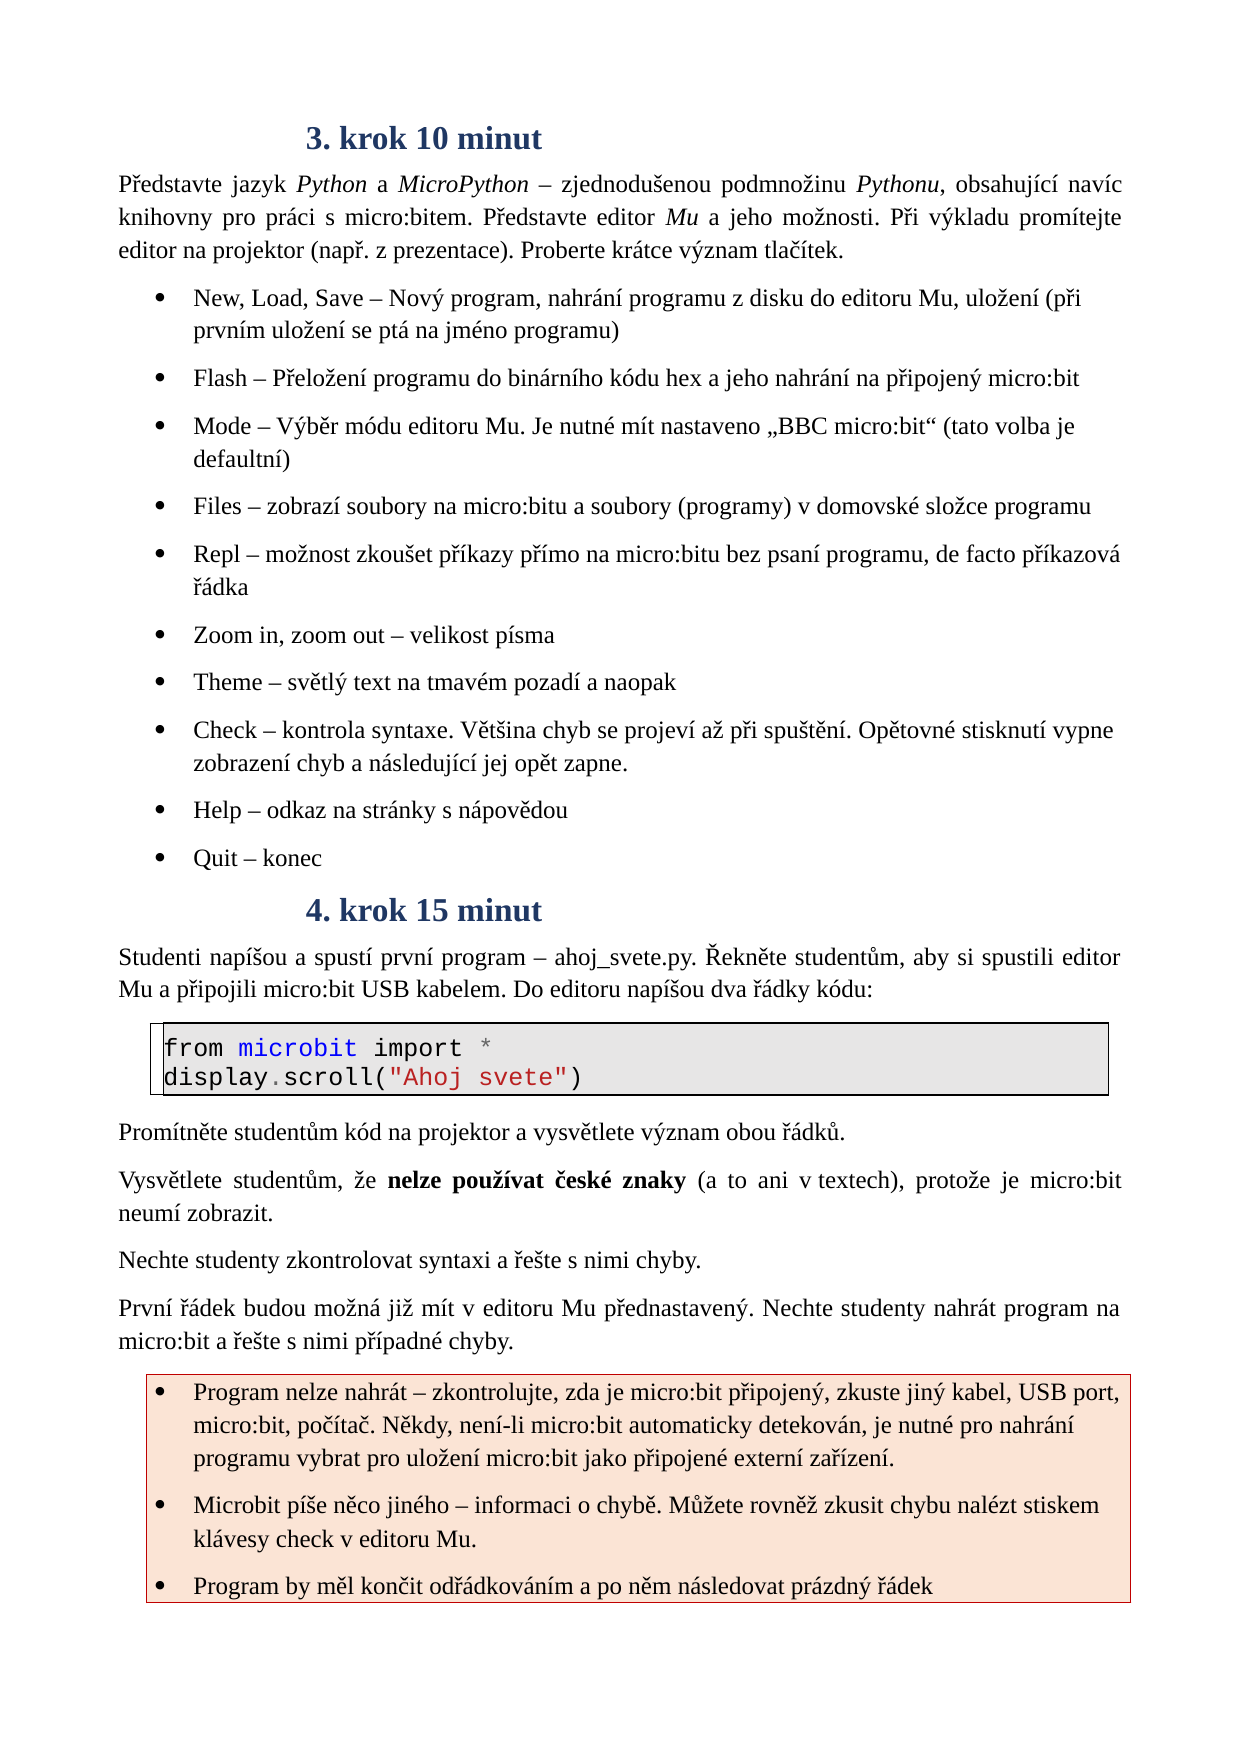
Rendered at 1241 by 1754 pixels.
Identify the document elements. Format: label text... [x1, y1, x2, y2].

text Představte jazyk Python a MicroPython – zjednodušenou podmnožinu Pythonu, obsahující navíc knihovny pro práci s micro:bitem. Představte editor Mu a jeho možnosti. Při výkladu promítejte editor na projektor (např. z prezentace). Proberte krátce význam tlačítek. [118, 169, 1122, 264]
list Quit – konec [156, 843, 1122, 872]
list Check – kontrola syntaxe. Většina chyb se projeví až při spuštění. Opětovné stisknutí vypne zobrazení chyb a následující jej opět zapne. [156, 715, 1122, 777]
text Studenti napíšou a spustí první program – ahoj_svete.py. Řekněte studentům, aby si spustili editor Mu a připojili micro:bit USB kabelem. Do editoru napíšou dva řádky kódu: [118, 942, 1122, 1003]
list Help – odkaz na stránky s nápovědou [156, 796, 1122, 824]
text První řádek budou možná již mít v editoru Mu přednastavený. Nechte studenty nahrát program na micro:bit a řešte s nimi případné chyby. [118, 1293, 1122, 1355]
list Mode – Výběr módu editoru Mu. Je nutné mít nastaveno „BBC micro:bit“ (tato volba je defaultní) [156, 411, 1122, 473]
list Flash – Přeložení programu do binárního kódu hex a jeho nahrání na připojený micro:bit [156, 363, 1122, 392]
subtitle 3. krok 10 minut [306, 118, 1122, 156]
list New, Load, Save – Nový program, nahrání programu z disku do editoru Mu, uložení (při prvním uložení se ptá na jméno programu) [156, 283, 1122, 344]
list Program by měl končit odřádkováním a po něm následovat prázdný řádek [147, 1568, 1130, 1602]
list Theme – světlý text na tmavém pozadí a naopak [156, 667, 1122, 696]
list Repl – možnost zkoušet příkazy přímo na micro:bitu bez psaní programu, de facto příkazová řádka [156, 539, 1122, 601]
list Microbit píše něco jiného – informaci o chybě. Můžete rovněž zkusit chybu nalézt stiskem klávesy check v editoru Mu. [147, 1487, 1130, 1552]
list Program nelze nahrát – zkontrolujte, zda je micro:bit připojený, zkuste jiný kabel, USB port, micro:bit, počítač. Někdy, není-li micro:bit automaticky detekován, je nutné pro nahrání programu vybrat pro uložení micro:bit jako připojené externí zařízení. [147, 1375, 1130, 1472]
list Files – zobrazí soubory na micro:bitu a soubory (programy) v domovské složce programu [156, 491, 1122, 520]
list Zoom in, zoom out – velikost písma [156, 620, 1122, 648]
text Promítněte studentům kód na projektor a vysvětlete význam obou řádků. [118, 1117, 1122, 1146]
subtitle 4. krok 15 minut [306, 891, 1122, 929]
text Vysvětlete studentům, že nelze používat české znaky (a to ani v textech), protože je micro:bit neumí zobrazit. [118, 1165, 1122, 1227]
text Nechte studenty zkontrolovat syntaxi a řešte s nimi chyby. [118, 1246, 1122, 1274]
